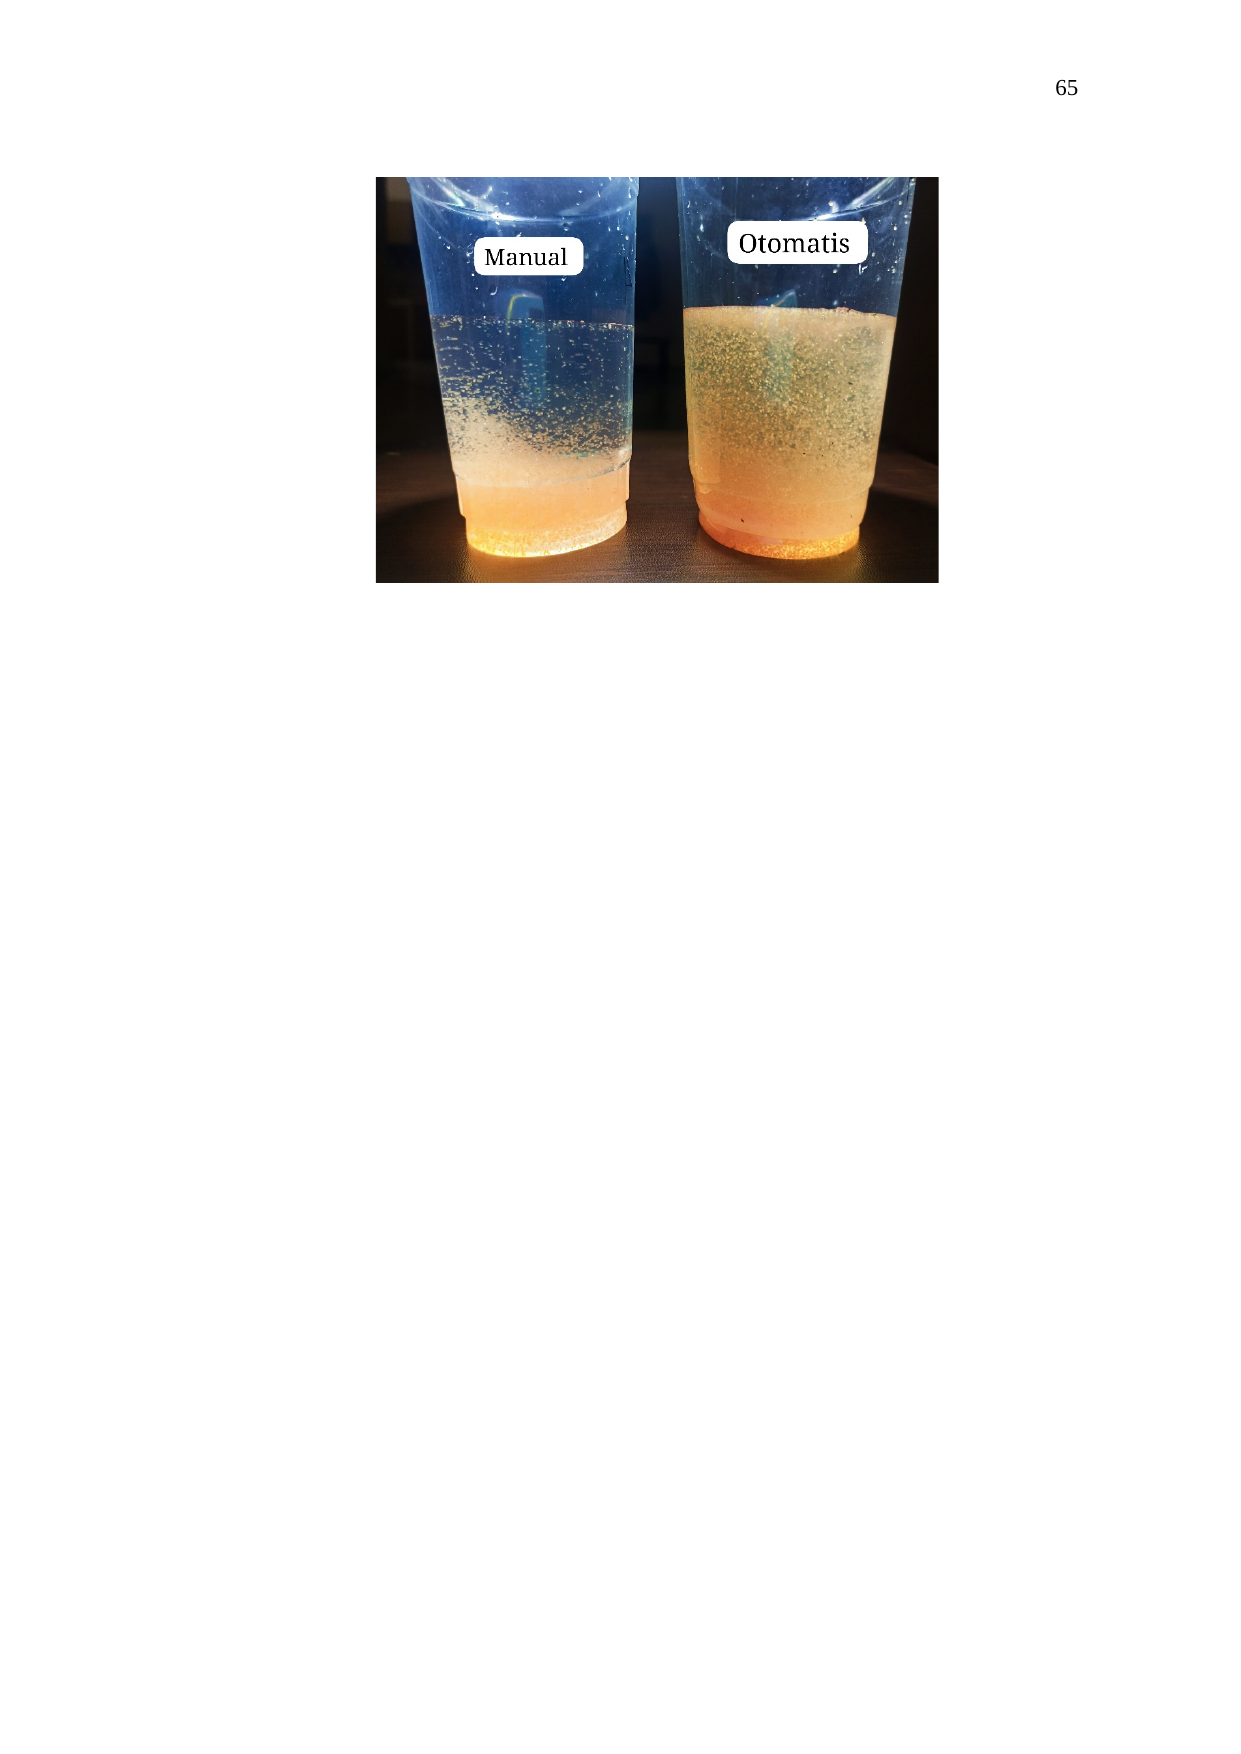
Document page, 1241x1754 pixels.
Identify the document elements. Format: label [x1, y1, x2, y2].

picture [375, 177, 939, 583]
